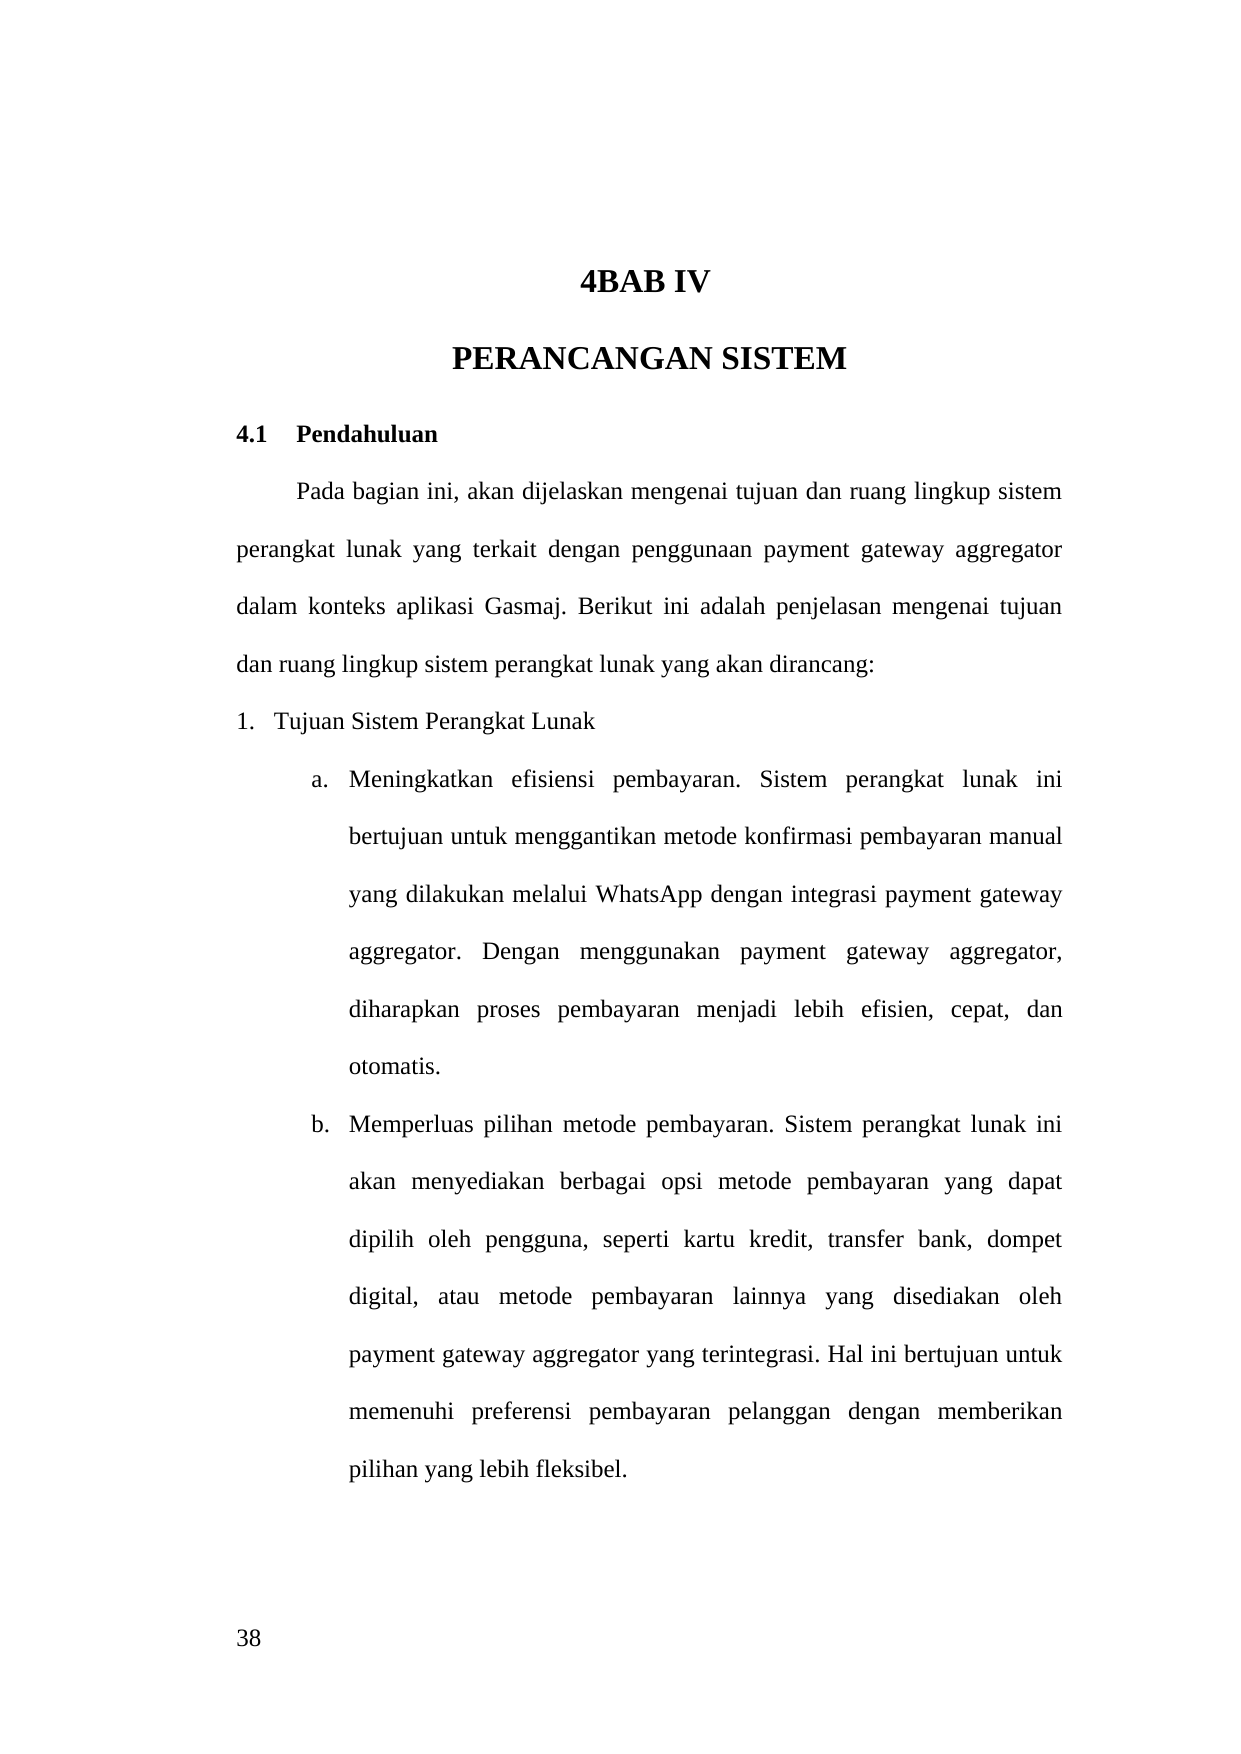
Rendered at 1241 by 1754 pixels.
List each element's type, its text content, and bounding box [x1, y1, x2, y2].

list Memperluas pilihan metode pembayaran. Sistem perangkat lunak ini akan menyediakan berbagai opsi metode pembayaran yang dapat dipilih oleh pengguna, seperti kartu kredit, transfer bank, dompet digital, atau metode pembayaran lainnya yang disediakan oleh payment gateway aggregator yang terintegrasi. Hal ini bertujuan untuk memenuhi preferensi pembayaran pelanggan dengan memberikan pilihan yang lebih fleksibel. [311, 1109, 1063, 1482]
text Pada bagian ini, akan dijelaskan mengenai tujuan dan ruang lingkup sistem perangkat lunak yang terkait dengan penggunaan payment gateway aggregator dalam konteks aplikasi Gasmaj. Berikut ini adalah penjelasan mengenai tujuan dan ruang lingkup sistem perangkat lunak yang akan dirancang: [236, 476, 1063, 677]
subtitle BAB IV PERANCANGAN SISTEM [236, 261, 1063, 376]
subtitle Pendahuluan [236, 419, 1063, 447]
list Tujuan Sistem Perangkat Lunak [236, 706, 1063, 735]
list Meningkatkan efisiensi pembayaran. Sistem perangkat lunak ini bertujuan untuk menggantikan metode konfirmasi pembayaran manual yang dilakukan melalui WhatsApp dengan integrasi payment gateway aggregator. Dengan menggunakan payment gateway aggregator, diharapkan proses pembayaran menjadi lebih efisien, cepat, dan otomatis. [311, 764, 1063, 1080]
